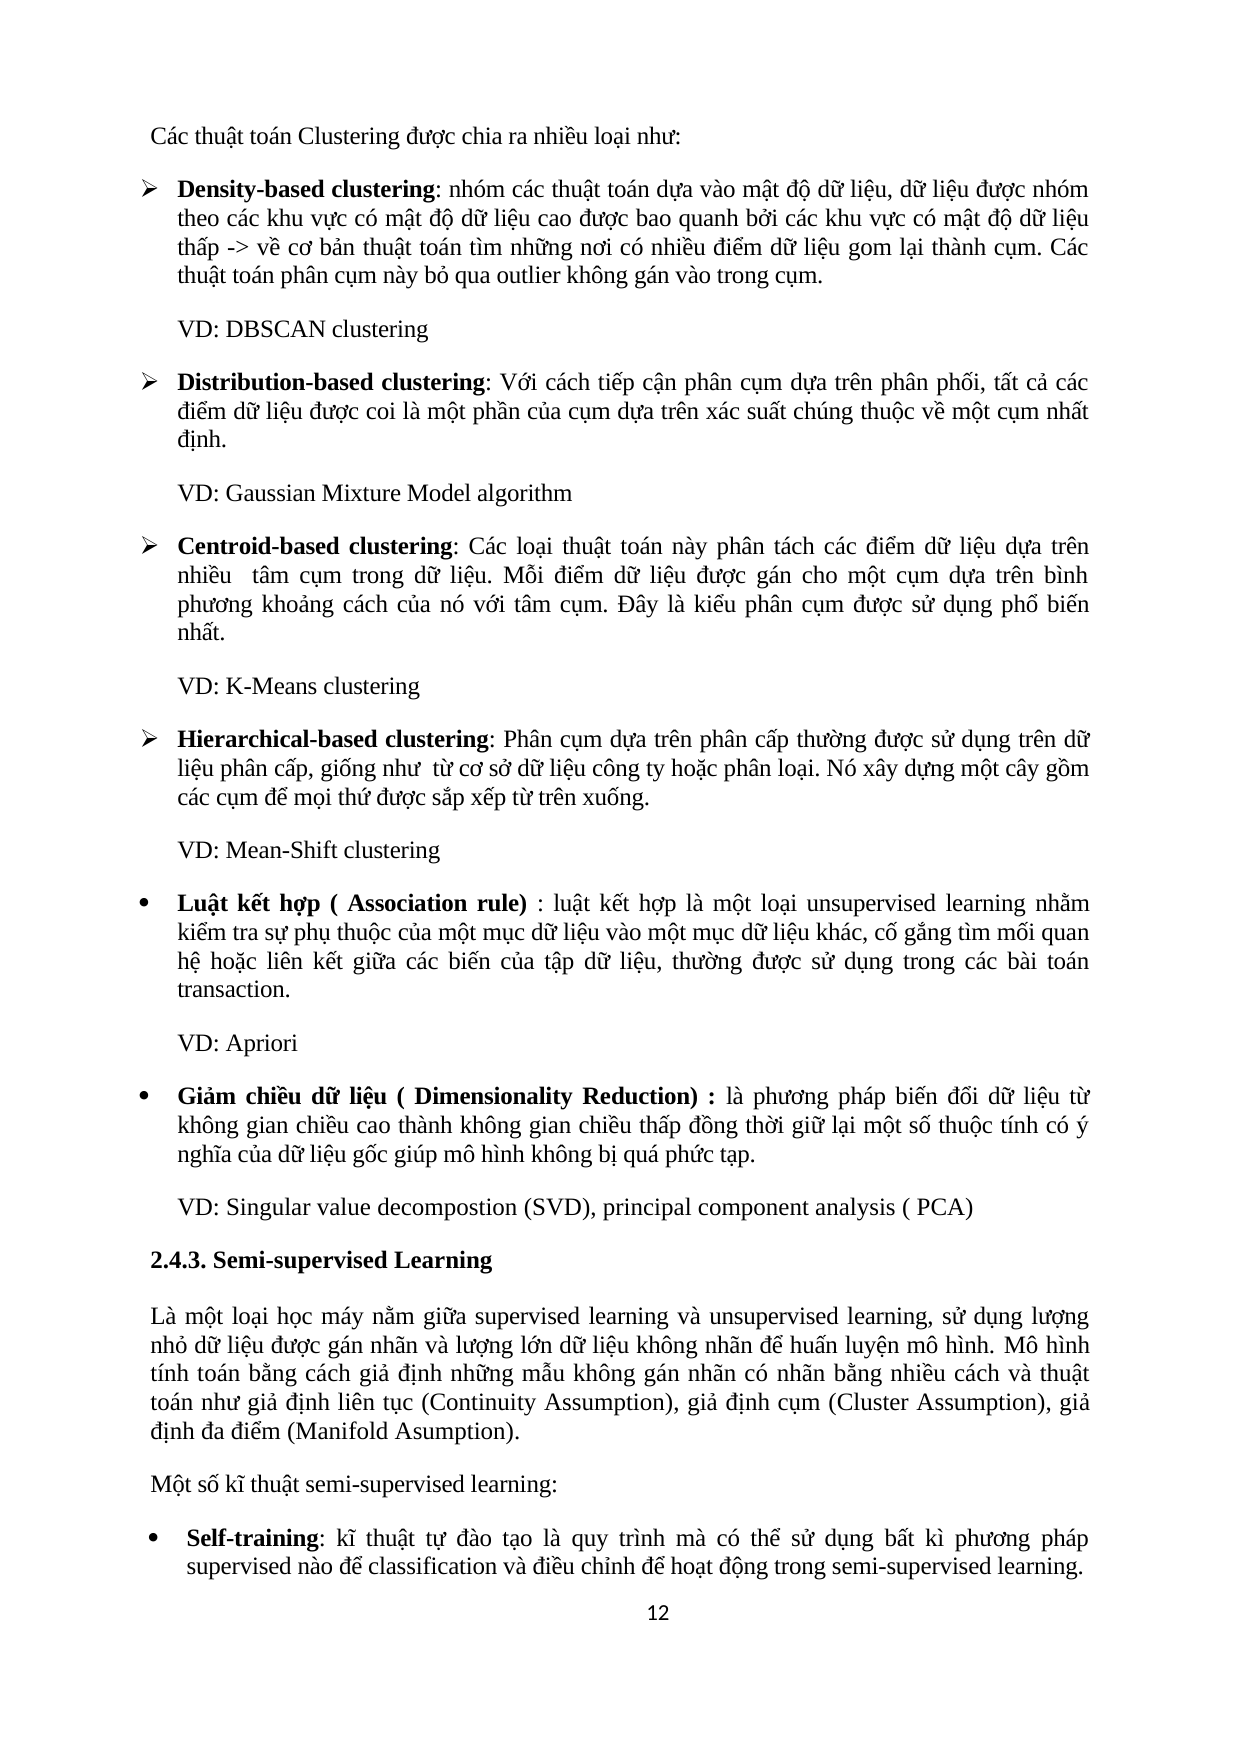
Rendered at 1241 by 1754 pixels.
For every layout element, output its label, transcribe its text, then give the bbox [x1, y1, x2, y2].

text VD: Gaussian Mixture Model algorithm [177, 478, 1090, 507]
text VD: Mean-Shift clustering [177, 835, 1090, 864]
text Một số kĩ thuật semi-supervised learning: [150, 1469, 1090, 1498]
text VD: DBSCAN clustering [177, 314, 1090, 342]
text VD: K-Means clustering [177, 671, 1090, 699]
list Giảm chiều dữ liệu ( Dimensionality Reduction) : là phương pháp biến đổi dữ liệu từ không gian chiều cao thành không gian chiều thấp đồng thời giữ lại một số thuộc tính có ý nghĩa của dữ liệu gốc giúp mô hình không bị quá phức tạp. [139, 1081, 1090, 1167]
list Centroid-based clustering: Các loại thuật toán này phân tách các điểm dữ liệu dựa trên nhiều tâm cụm trong dữ liệu. Mỗi điểm dữ liệu được gán cho một cụm dựa trên bình phương khoảng cách của nó với tâm cụm. Đây là kiểu phân cụm được sử dụng phổ biến nhất. [139, 531, 1090, 646]
text Các thuật toán Clustering được chia ra nhiều loại như: [150, 121, 1090, 149]
list Density-based clustering: nhóm các thuật toán dựa vào mật độ dữ liệu, dữ liệu được nhóm theo các khu vực có mật độ dữ liệu cao được bao quanh bởi các khu vực có mật độ dữ liệu thấp -> về cơ bản thuật toán tìm những nơi có nhiều điểm dữ liệu gom lại thành cụm. Các thuật toán phân cụm này bỏ qua outlier không gán vào trong cụm. [139, 174, 1090, 289]
list Distribution-based clustering: Với cách tiếp cận phân cụm dựa trên phân phối, tất cả các điểm dữ liệu được coi là một phần của cụm dựa trên xác suất chúng thuộc về một cụm nhất định. [139, 367, 1090, 453]
list Self-training: kĩ thuật tự đào tạo là quy trình mà có thể sử dụng bất kì phương pháp supervised nào để classification và điều chỉnh để hoạt động trong semi-supervised learning. [149, 1523, 1090, 1580]
list Hierarchical-based clustering: Phân cụm dựa trên phân cấp thường được sử dụng trên dữ liệu phân cấp, giống như từ cơ sở dữ liệu công ty hoặc phân loại. Nó xây dựng một cây gồm các cụm để mọi thứ được sắp xếp từ trên xuống. [139, 724, 1090, 810]
text VD: Singular value decompostion (SVD), principal component analysis ( PCA) [177, 1192, 1090, 1221]
text VD: Apriori [177, 1028, 1090, 1057]
text Là một loại học máy nằm giữa supervised learning và unsupervised learning, sử dụng lượng nhỏ dữ liệu được gán nhãn và lượng lớn dữ liệu không nhãn để huấn luyện mô hình. Mô hình tính toán bằng cách giả định những mẫu không gán nhãn có nhãn bằng nhiều cách và thuật toán như giả định liên tục (Continuity Assumption), giả định cụm (Cluster Assumption), giả định đa điểm (Manifold Asumption). [150, 1301, 1090, 1445]
subtitle 2.4.3. Semi-supervised Learning [150, 1245, 1090, 1274]
list Luật kết hợp ( Association rule) : luật kết hợp là một loại unsupervised learning nhằm kiểm tra sự phụ thuộc của một mục dữ liệu vào một mục dữ liệu khác, cố gắng tìm mối quan hệ hoặc liên kết giữa các biến của tập dữ liệu, thường được sử dụng trong các bài toán transaction. [139, 888, 1090, 1003]
